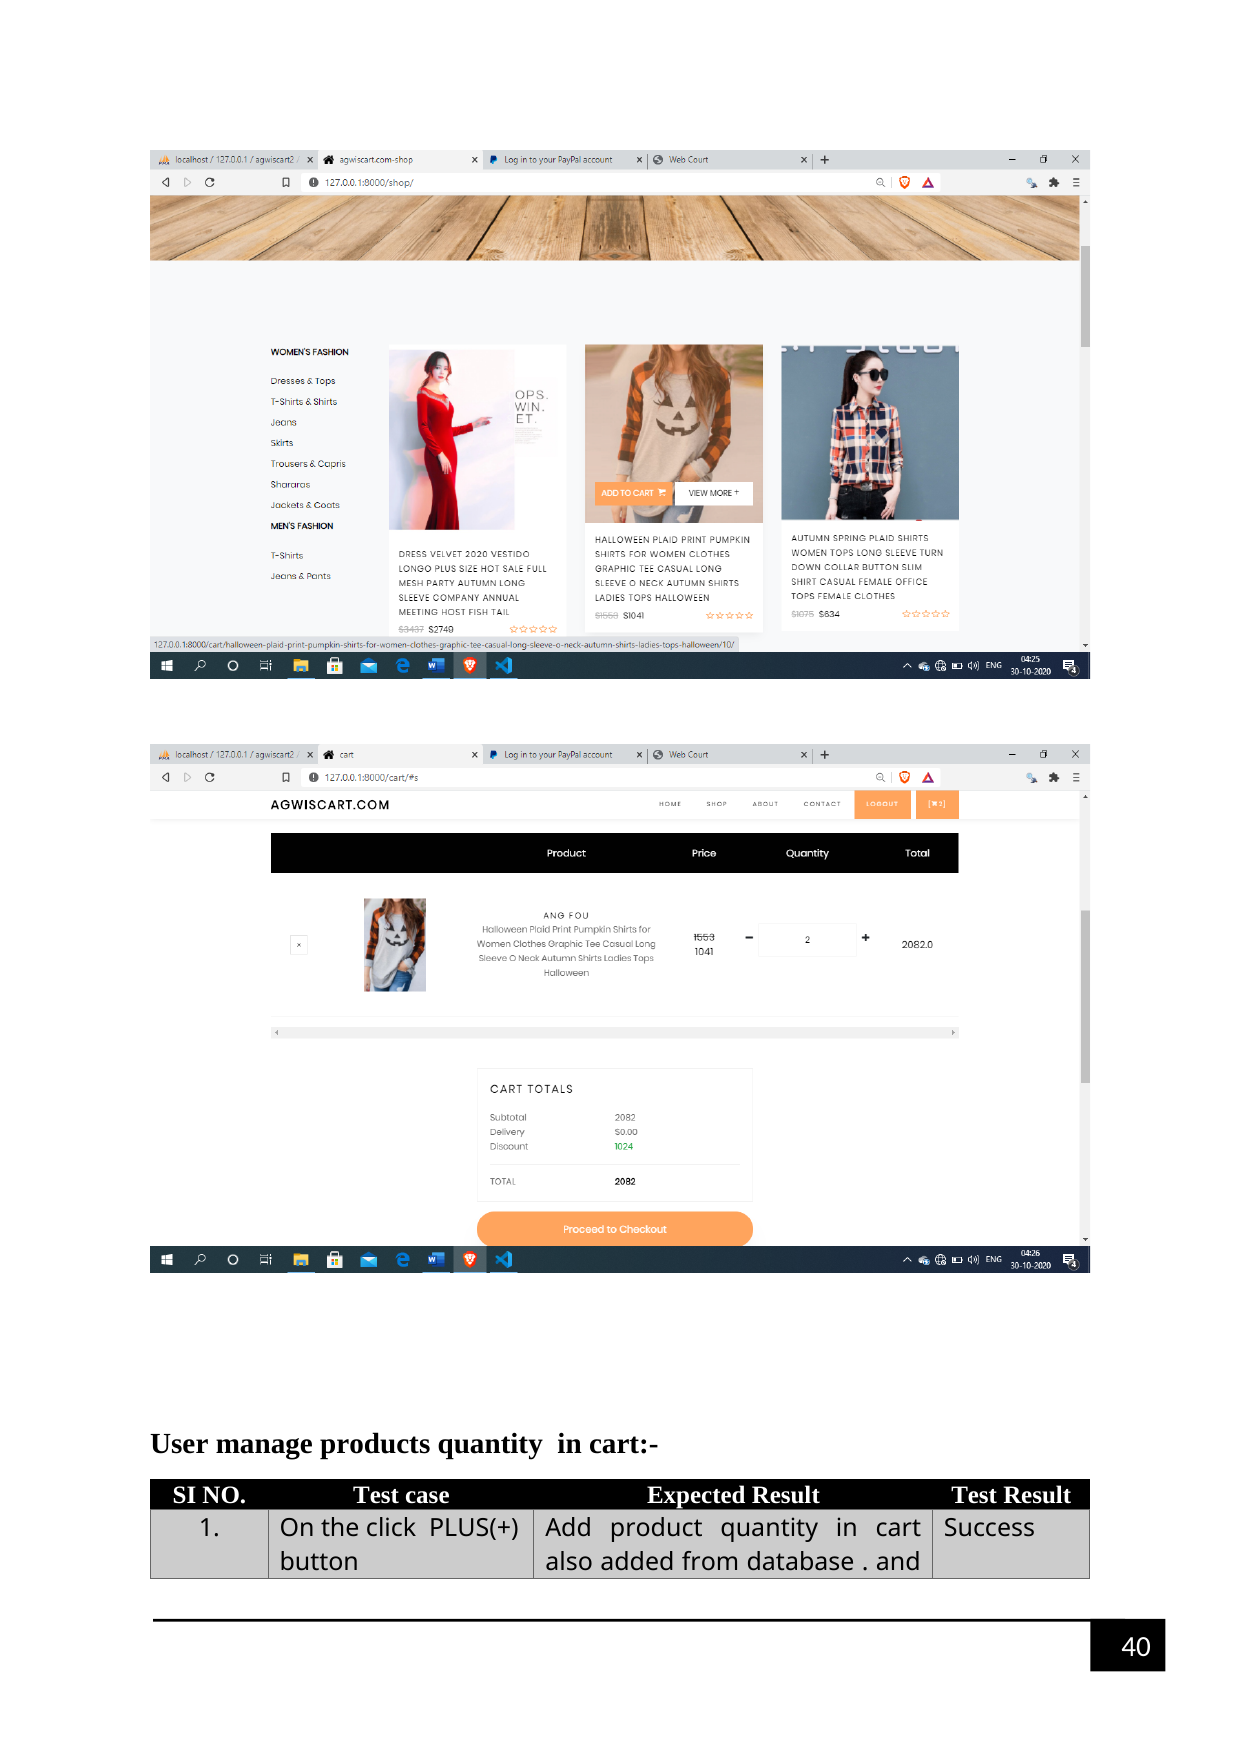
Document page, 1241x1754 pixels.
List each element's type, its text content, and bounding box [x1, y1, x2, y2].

table_header Expected Result [534, 1480, 932, 1509]
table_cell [269, 1510, 533, 1578]
picture [150, 150, 1091, 679]
table_header SI NO. [151, 1480, 268, 1509]
text User manage products quantity in cart:- [150, 1426, 1090, 1460]
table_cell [534, 1510, 932, 1578]
table_header Test case [269, 1480, 533, 1509]
table_header Test Result [933, 1480, 1089, 1509]
table_cell Success [933, 1510, 1089, 1578]
table_cell 1. [151, 1510, 268, 1578]
picture [150, 744, 1091, 1273]
